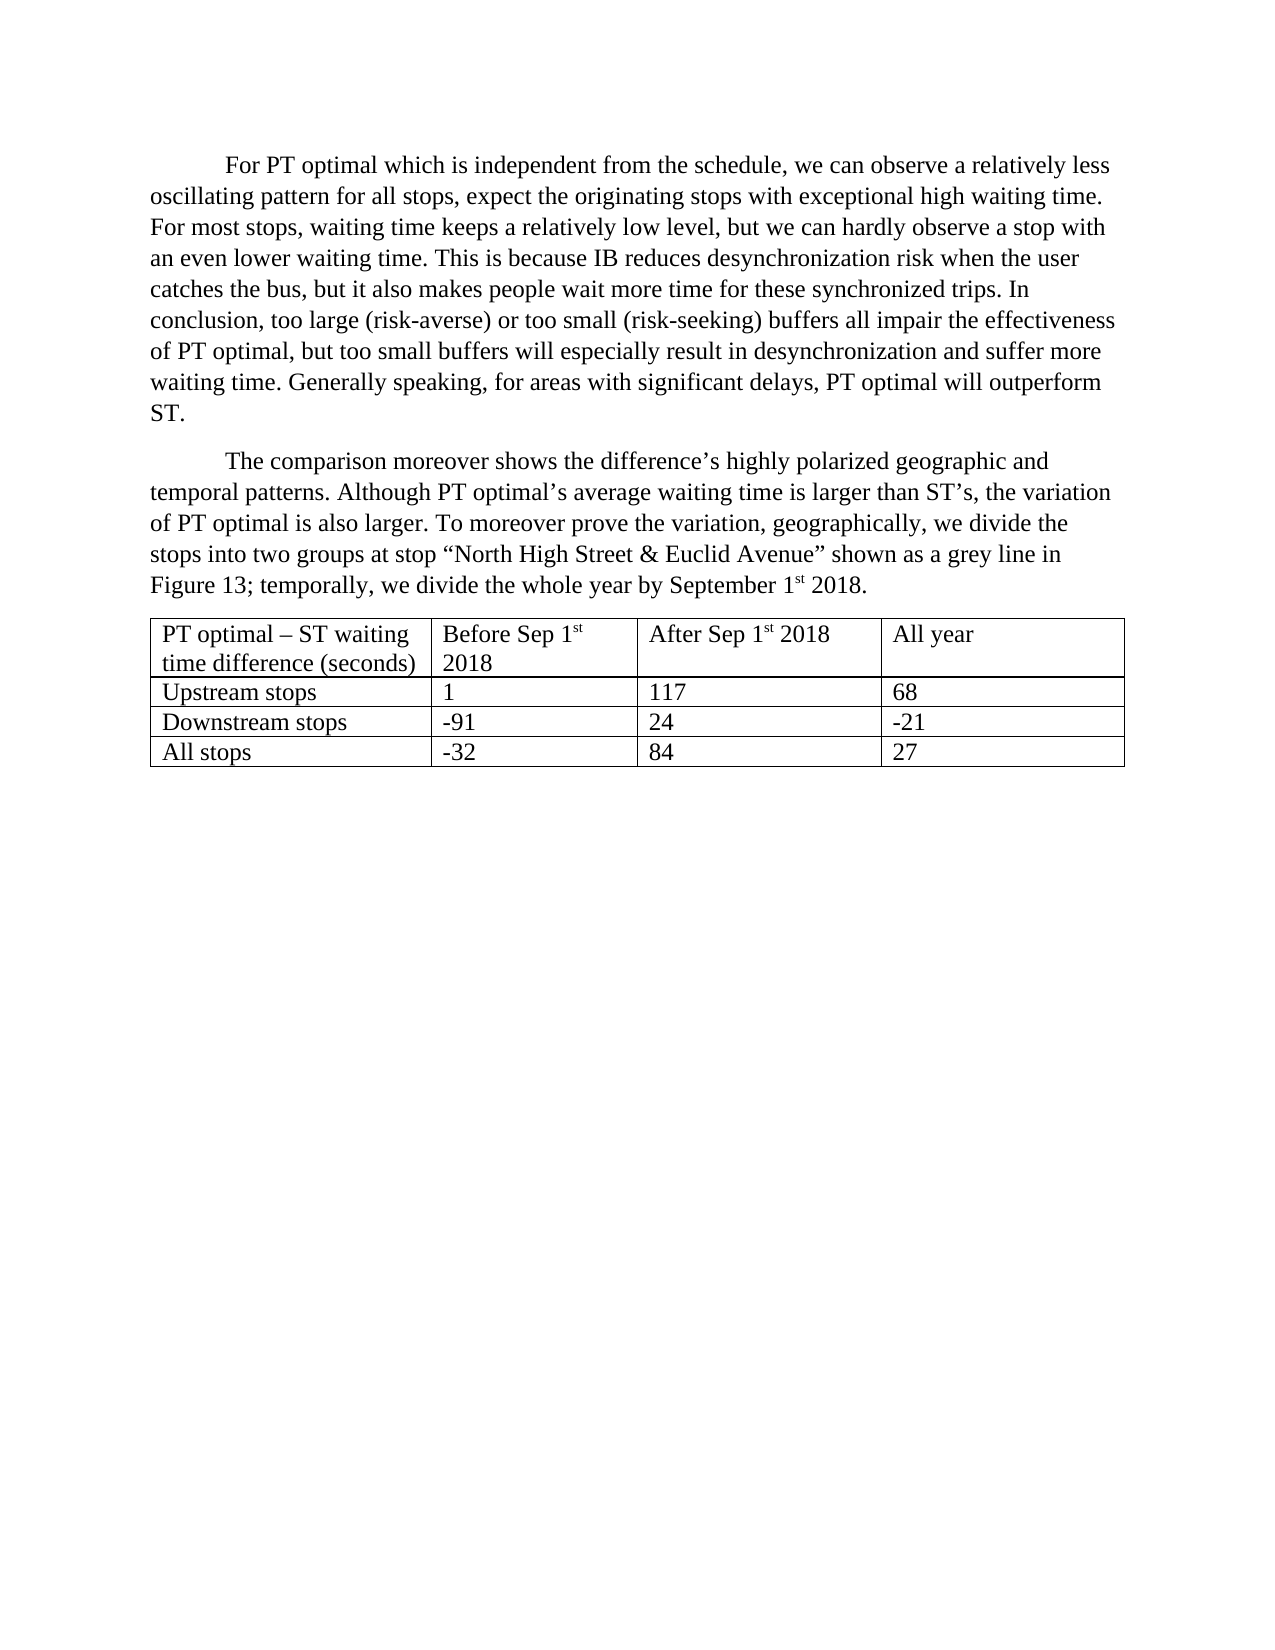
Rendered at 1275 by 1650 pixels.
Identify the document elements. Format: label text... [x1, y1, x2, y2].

table_cell 1 [432, 678, 637, 706]
table_cell -91 [432, 707, 637, 736]
text For PT optimal which is independent from the schedule, we can observe a relatively less oscillating pattern for all stops, expect the originating stops with exceptional high waiting time. For most stops, waiting time keeps a relatively low level, but we can hardly observe a stop with an even lower waiting time. This is because IB reduces desynchronization risk when the user catches the bus, but it also makes people wait more time for these synchronized trips. In conclusion, too large (risk-averse) or too small (risk-seeking) buffers all impair the effectiveness of PT optimal, but too small buffers will especially result in desynchronization and suffer more waiting time. Generally speaking, for areas with significant delays, PT optimal will outperform ST. [150, 150, 1125, 427]
table_cell 27 [882, 737, 1124, 766]
table_cell Downstream stops [151, 707, 431, 736]
table_header Before Sep 1st 2018 [432, 619, 637, 676]
table_cell 117 [638, 678, 881, 706]
table_cell 84 [638, 737, 881, 766]
text The comparison moreover shows the difference’s highly polarized geographic and temporal patterns. Although PT optimal’s average waiting time is larger than ST’s, the variation of PT optimal is also larger. To moreover prove the variation, geographically, we divide the stops into two groups at stop “North High Street & Euclid Avenue” shown as a grey line in Figure 13; temporally, we divide the whole year by September 1st 2018. [150, 446, 1125, 599]
table_cell Upstream stops [151, 678, 431, 706]
table_cell -32 [432, 737, 637, 766]
table_cell 24 [638, 707, 881, 736]
table_cell -21 [882, 707, 1124, 736]
table_header All year [882, 619, 1124, 676]
table_header After Sep 1st 2018 [638, 619, 881, 676]
table_header PT optimal – ST waiting time difference (seconds) [151, 619, 431, 676]
table_cell 68 [882, 678, 1124, 706]
table_cell All stops [151, 737, 431, 766]
